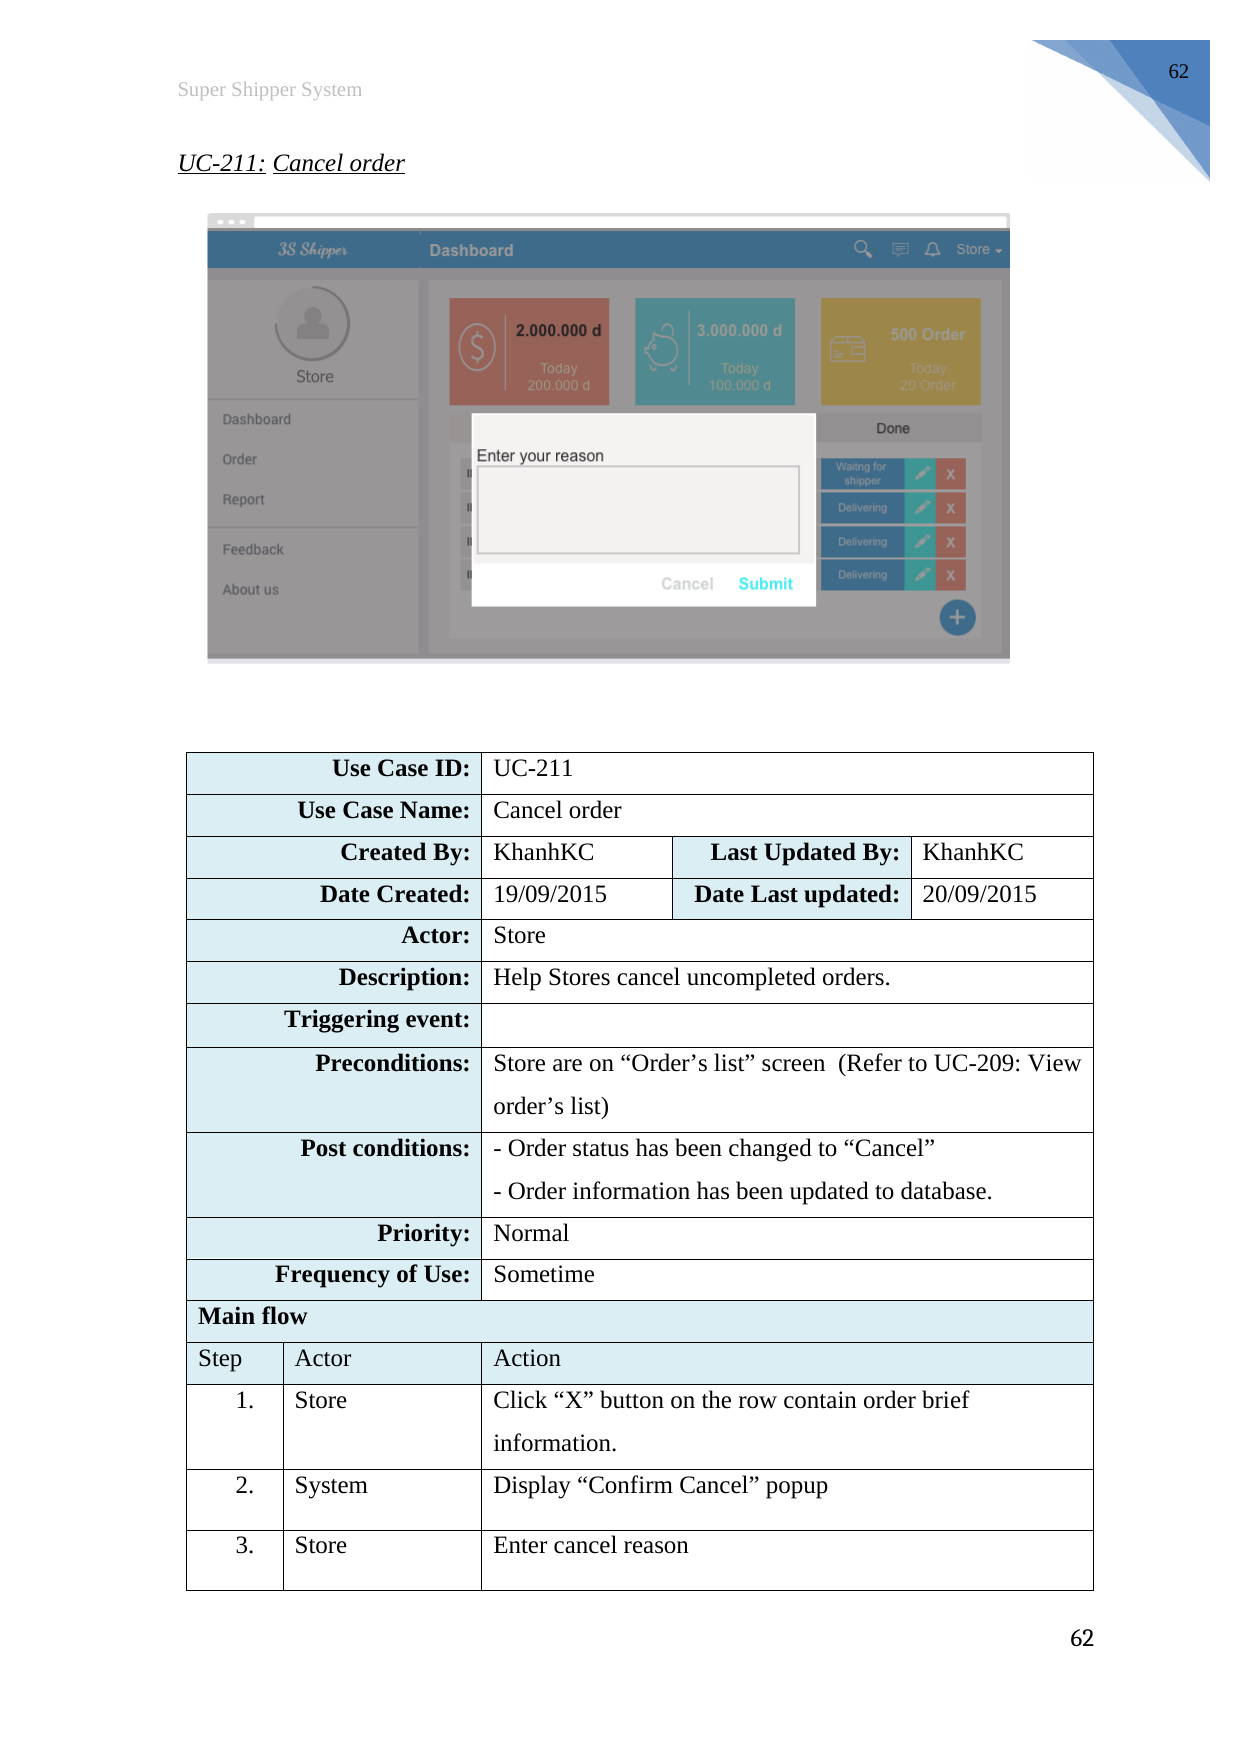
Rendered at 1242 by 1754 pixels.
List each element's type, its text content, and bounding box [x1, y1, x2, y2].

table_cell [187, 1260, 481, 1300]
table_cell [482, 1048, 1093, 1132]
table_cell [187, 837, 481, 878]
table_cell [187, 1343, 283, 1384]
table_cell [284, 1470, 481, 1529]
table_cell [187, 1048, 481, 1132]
subtitle UC-211: Cancel order [177, 148, 1094, 176]
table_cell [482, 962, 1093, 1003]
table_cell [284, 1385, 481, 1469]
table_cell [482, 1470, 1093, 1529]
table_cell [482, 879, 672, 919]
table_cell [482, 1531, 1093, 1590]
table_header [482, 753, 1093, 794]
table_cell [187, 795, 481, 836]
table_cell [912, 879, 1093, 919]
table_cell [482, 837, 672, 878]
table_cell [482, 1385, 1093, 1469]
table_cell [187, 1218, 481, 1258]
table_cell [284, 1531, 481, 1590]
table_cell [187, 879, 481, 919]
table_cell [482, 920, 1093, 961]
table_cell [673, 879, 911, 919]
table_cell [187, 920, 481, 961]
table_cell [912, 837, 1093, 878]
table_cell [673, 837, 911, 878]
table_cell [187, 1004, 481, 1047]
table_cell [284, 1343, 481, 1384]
picture [1029, 40, 1210, 182]
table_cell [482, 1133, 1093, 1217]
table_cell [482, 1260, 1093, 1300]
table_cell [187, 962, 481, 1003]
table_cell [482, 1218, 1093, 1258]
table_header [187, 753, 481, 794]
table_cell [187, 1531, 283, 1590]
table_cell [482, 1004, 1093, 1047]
picture [177, 203, 1010, 698]
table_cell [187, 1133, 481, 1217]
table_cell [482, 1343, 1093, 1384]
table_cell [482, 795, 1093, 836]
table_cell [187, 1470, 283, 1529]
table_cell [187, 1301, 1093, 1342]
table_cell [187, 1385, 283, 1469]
